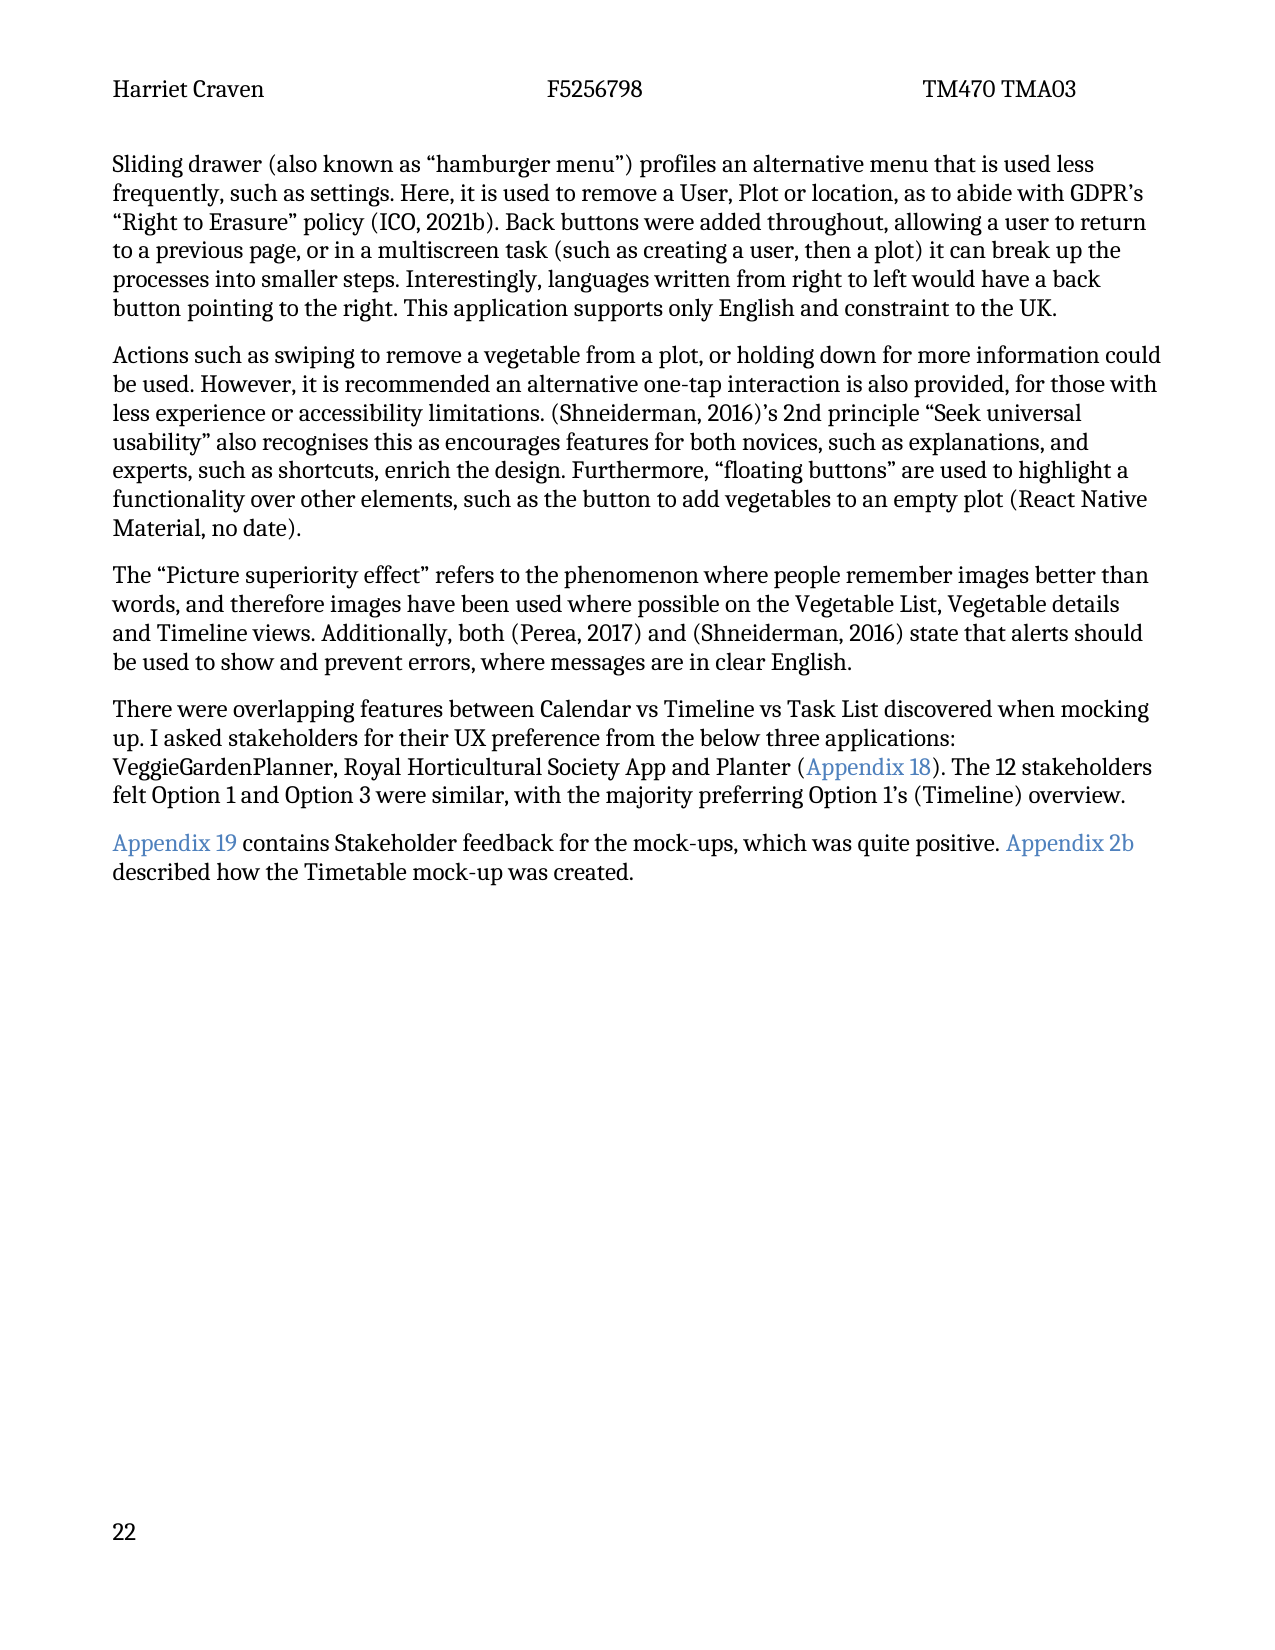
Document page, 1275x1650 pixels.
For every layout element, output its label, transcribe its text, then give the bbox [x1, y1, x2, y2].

text Sliding drawer (also known as “hamburger menu”) profiles an alternative menu that is used less frequently, such as settings. Here, it is used to remove a User, Plot or location, as to abide with GDPR’s “Right to Erasure” policy (ICO, 2021b). Back buttons were added throughout, allowing a user to return to a previous page, or in a multiscreen task (such as creating a user, then a plot) it can break up the processes into smaller steps. Interestingly, languages written from right to left would have a back button pointing to the right. This application supports only English and constraint to the UK. [112, 150, 1162, 322]
text There were overlapping features between Calendar vs Timeline vs Task List discovered when mocking up. I asked stakeholders for their UX preference from the below three applications: VeggieGardenPlanner, Royal Horticultural Society App and Planter (Appendix 18). The 12 stakeholders felt Option 1 and Option 3 were similar, with the majority preferring Option 1’s (Timeline) overview. [112, 695, 1162, 810]
text Actions such as swiping to remove a vegetable from a plot, or holding down for more information could be used. However, it is recommended an alternative one-tap interaction is also provided, for those with less experience or accessibility limitations. (Shneiderman, 2016)’s 2nd principle “Seek universal usability” also recognises this as encourages features for both novices, such as explanations, and experts, such as shortcuts, enrich the design. Furthermore, “floating buttons” are used to highlight a functionality over other elements, such as the button to add vegetables to an empty plot (React Native Material, no date). [112, 341, 1162, 542]
text Appendix 19 contains Stakeholder feedback for the mock-ups, which was quite positive. Appendix 2b described how the Timetable mock-up was created. [112, 829, 1162, 886]
text The “Picture superiority effect” refers to the phenomenon where people remember images better than words, and therefore images have been used where possible on the Vegetable List, Vegetable details and Timeline views. Additionally, both (Perea, 2017) and (Shneiderman, 2016) state that alerts should be used to show and prevent errors, where messages are in clear English. [112, 561, 1162, 676]
